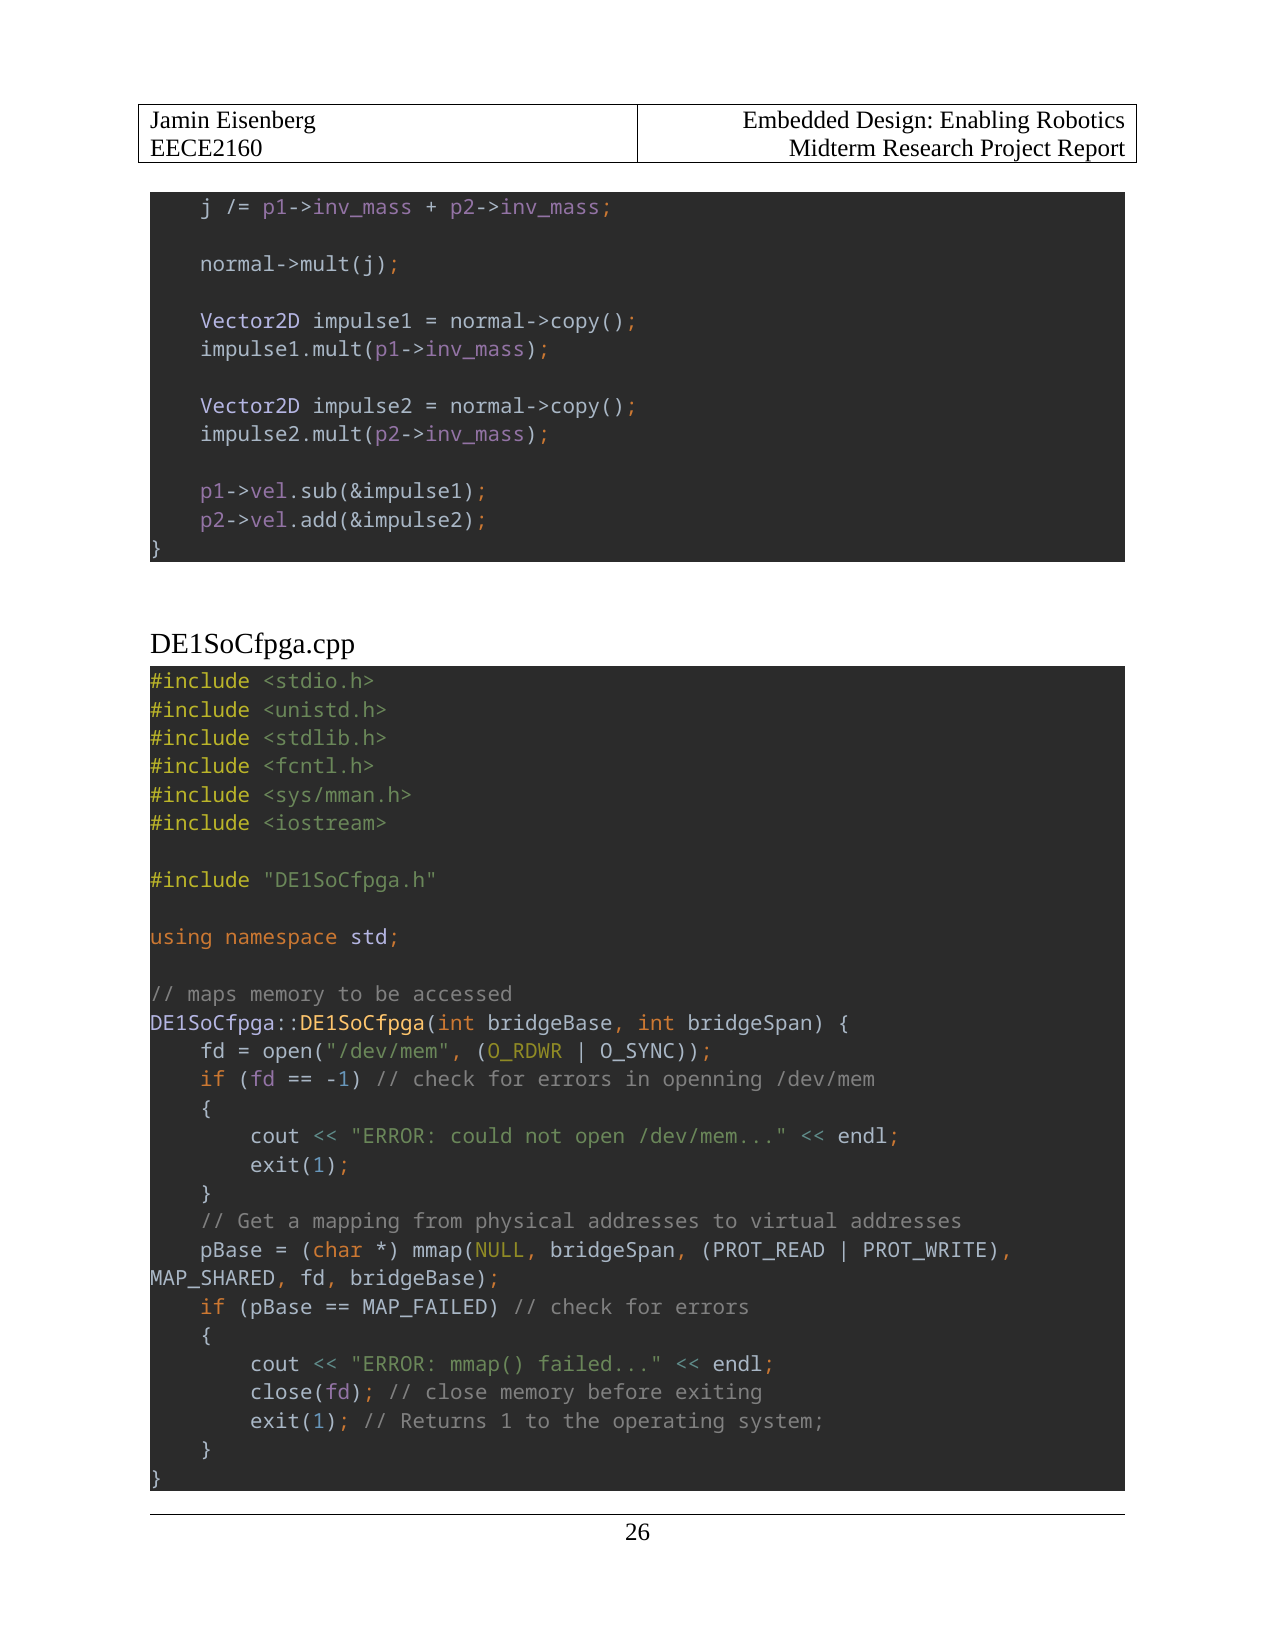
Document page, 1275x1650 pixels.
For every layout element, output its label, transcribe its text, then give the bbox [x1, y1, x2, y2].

text DE1SoCfpga.cpp [150, 627, 1087, 660]
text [150, 666, 1125, 1491]
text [150, 192, 1125, 562]
